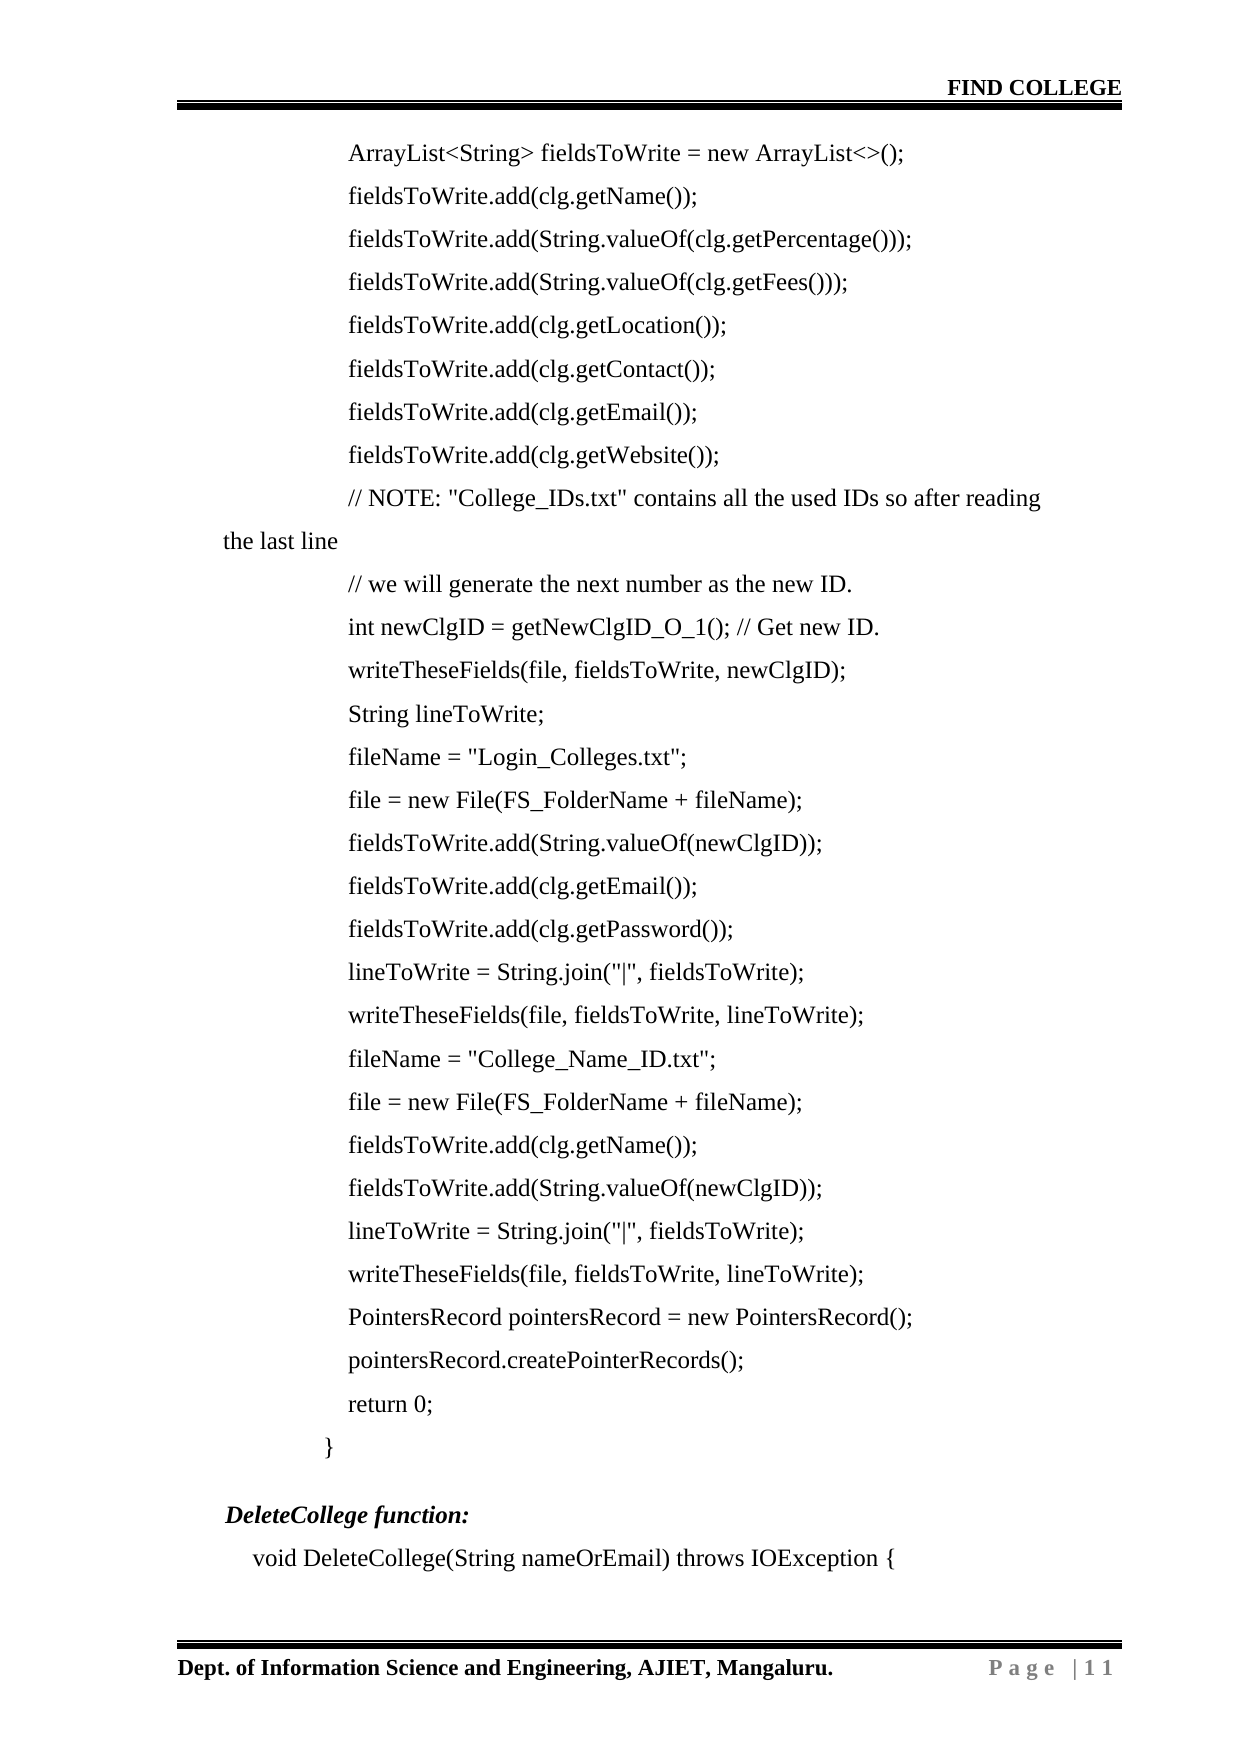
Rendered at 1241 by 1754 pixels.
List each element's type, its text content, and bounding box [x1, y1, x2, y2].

text fieldsToWrite.add(clg.getPassword()); [223, 914, 1058, 943]
text return 0; [223, 1389, 1058, 1417]
text fieldsToWrite.add(clg.getContact()); [223, 354, 1058, 382]
text fieldsToWrite.add(clg.getWebsite()); [223, 440, 1058, 469]
text fieldsToWrite.add(String.valueOf(newClgID)); [223, 1173, 1058, 1202]
text int newClgID = getNewClgID_O_1(); // Get new ID. [223, 612, 1058, 641]
text file = new File(FS_FolderName + fileName); [223, 1087, 1058, 1116]
text PointersRecord pointersRecord = new PointersRecord(); [223, 1302, 1058, 1331]
text writeTheseFields(file, fieldsToWrite, lineToWrite); [223, 1259, 1058, 1288]
text fileName = "Login_Colleges.txt"; [223, 742, 1058, 771]
text writeTheseFields(file, fieldsToWrite, newClgID); [223, 656, 1058, 684]
text DeleteCollege function: [223, 1500, 1058, 1529]
text fieldsToWrite.add(clg.getLocation()); [223, 311, 1058, 339]
text lineToWrite = String.join("|", fieldsToWrite); [223, 1216, 1058, 1245]
text writeTheseFields(file, fieldsToWrite, lineToWrite); [223, 1001, 1058, 1029]
text ArrayList<String> fieldsToWrite = new ArrayList<>(); [223, 138, 1058, 167]
text fileName = "College_Name_ID.txt"; [223, 1044, 1058, 1072]
text } [223, 1432, 1058, 1461]
text pointersRecord.createPointerRecords(); [223, 1346, 1058, 1374]
text fieldsToWrite.add(clg.getName()); [223, 181, 1058, 210]
text void DeleteCollege(String nameOrEmail) throws IOException { [223, 1543, 1058, 1572]
text fieldsToWrite.add(clg.getName()); [223, 1130, 1058, 1159]
text // we will generate the next number as the new ID. [223, 569, 1058, 598]
text fieldsToWrite.add(String.valueOf(clg.getFees())); [223, 267, 1058, 296]
text // NOTE: "College_IDs.txt" contains all the used IDs so after reading the last line [223, 483, 1058, 555]
text file = new File(FS_FolderName + fileName); [223, 785, 1058, 814]
text lineToWrite = String.join("|", fieldsToWrite); [223, 957, 1058, 986]
text fieldsToWrite.add(clg.getEmail()); [223, 871, 1058, 900]
text fieldsToWrite.add(String.valueOf(newClgID)); [223, 828, 1058, 857]
text String lineToWrite; [223, 699, 1058, 727]
text fieldsToWrite.add(String.valueOf(clg.getPercentage())); [223, 224, 1058, 253]
text fieldsToWrite.add(clg.getEmail()); [223, 397, 1058, 426]
